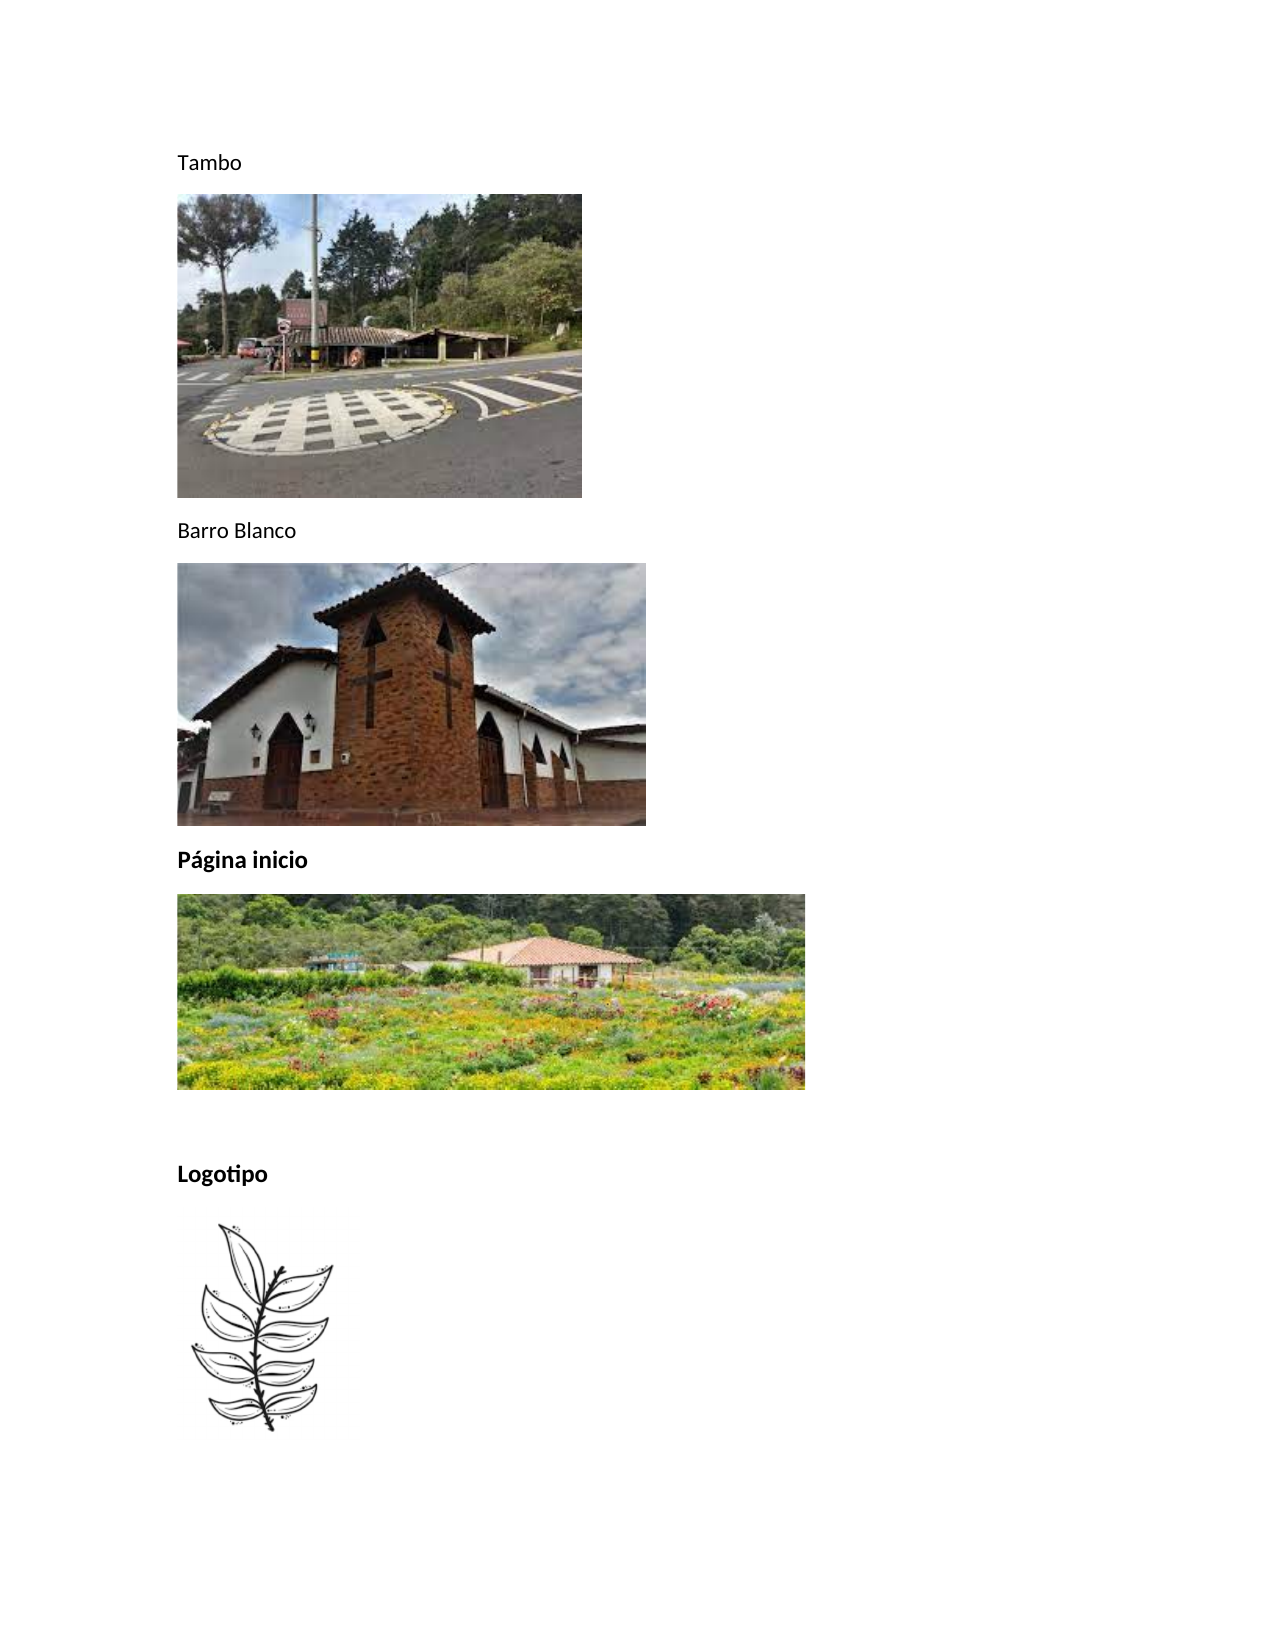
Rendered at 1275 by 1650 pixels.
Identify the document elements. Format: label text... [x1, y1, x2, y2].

text Página inicio [177, 845, 1098, 875]
text Tambo [177, 148, 1098, 176]
text Barro Blanco [177, 516, 1098, 544]
picture [177, 1207, 360, 1440]
text Logotipo [177, 1158, 1098, 1188]
